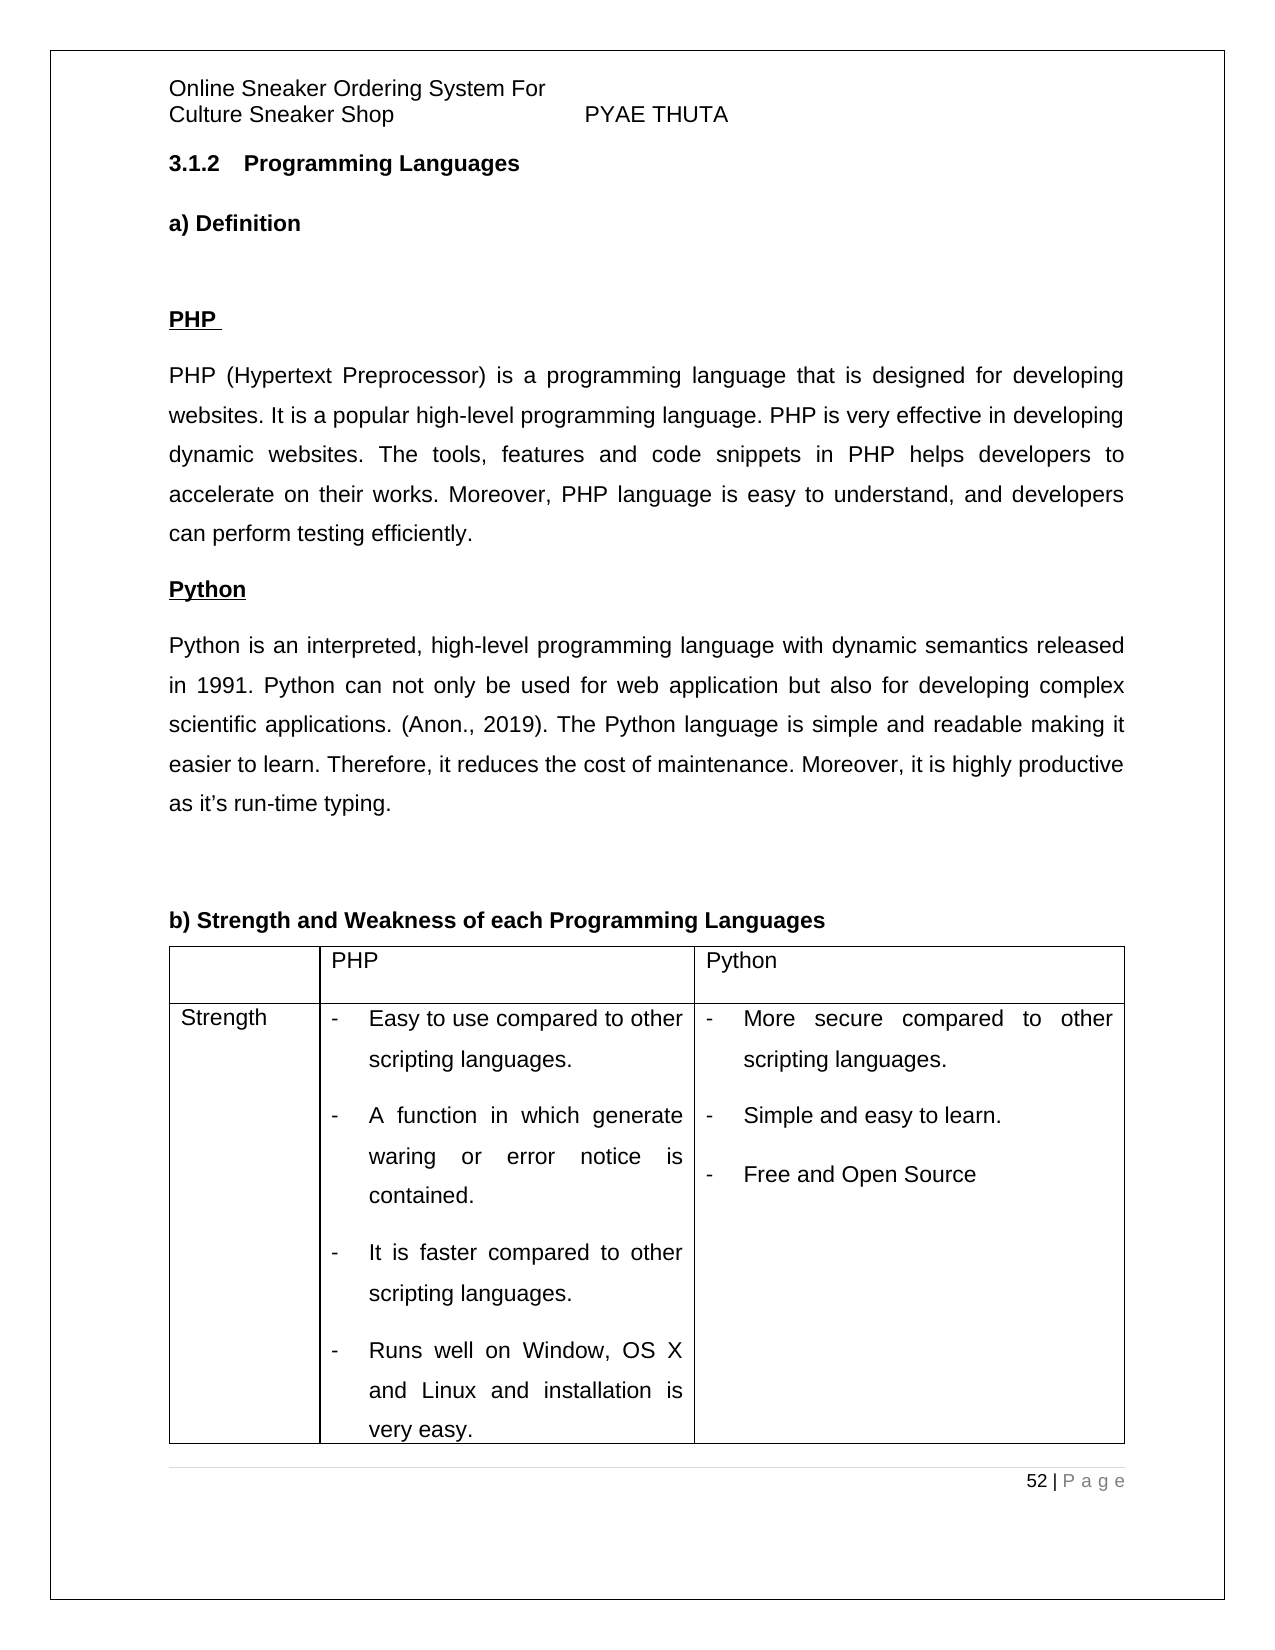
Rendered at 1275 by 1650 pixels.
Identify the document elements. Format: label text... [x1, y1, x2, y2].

table_cell Strength [170, 1004, 319, 1443]
subtitle b) Strength and Weakness of each Programming Languages [169, 907, 1125, 933]
text PHP [169, 306, 1125, 332]
text Python [169, 576, 1125, 602]
text Python is an interpreted, high-level programming language with dynamic semantics released in 1991. Python can not only be used for web application but also for developing complex scientific applications. . The Python language is simple and readable making it easier to learn. Therefore, it reduces the cost of maintenance. Moreover, it is highly productive as it’s run-time typing. [169, 632, 1125, 817]
table_cell More secure compared to other scripting languages. Simple and easy to learn. Free and Open Source [695, 1004, 1124, 1443]
table_header Python [695, 947, 1124, 1003]
text PHP (Hypertext Preprocessor) is a programming language that is designed for developing websites. It is a popular high-level programming language. PHP is very effective in developing dynamic websites. The tools, features and code snippets in PHP helps developers to accelerate on their works. Moreover, PHP language is easy to understand, and developers can perform testing efficiently. [169, 362, 1125, 546]
subtitle a) Definition [169, 210, 1125, 237]
subtitle 3.1.2 Programming Languages [169, 150, 1125, 176]
table_header [170, 947, 319, 1003]
table_cell Easy to use compared to other scripting languages. A function in which generate waring or error notice is contained. It is faster compared to other scripting languages. Runs well on Window, OS X and Linux and installation is very easy. [321, 1004, 694, 1443]
table_header PHP [321, 947, 694, 1003]
